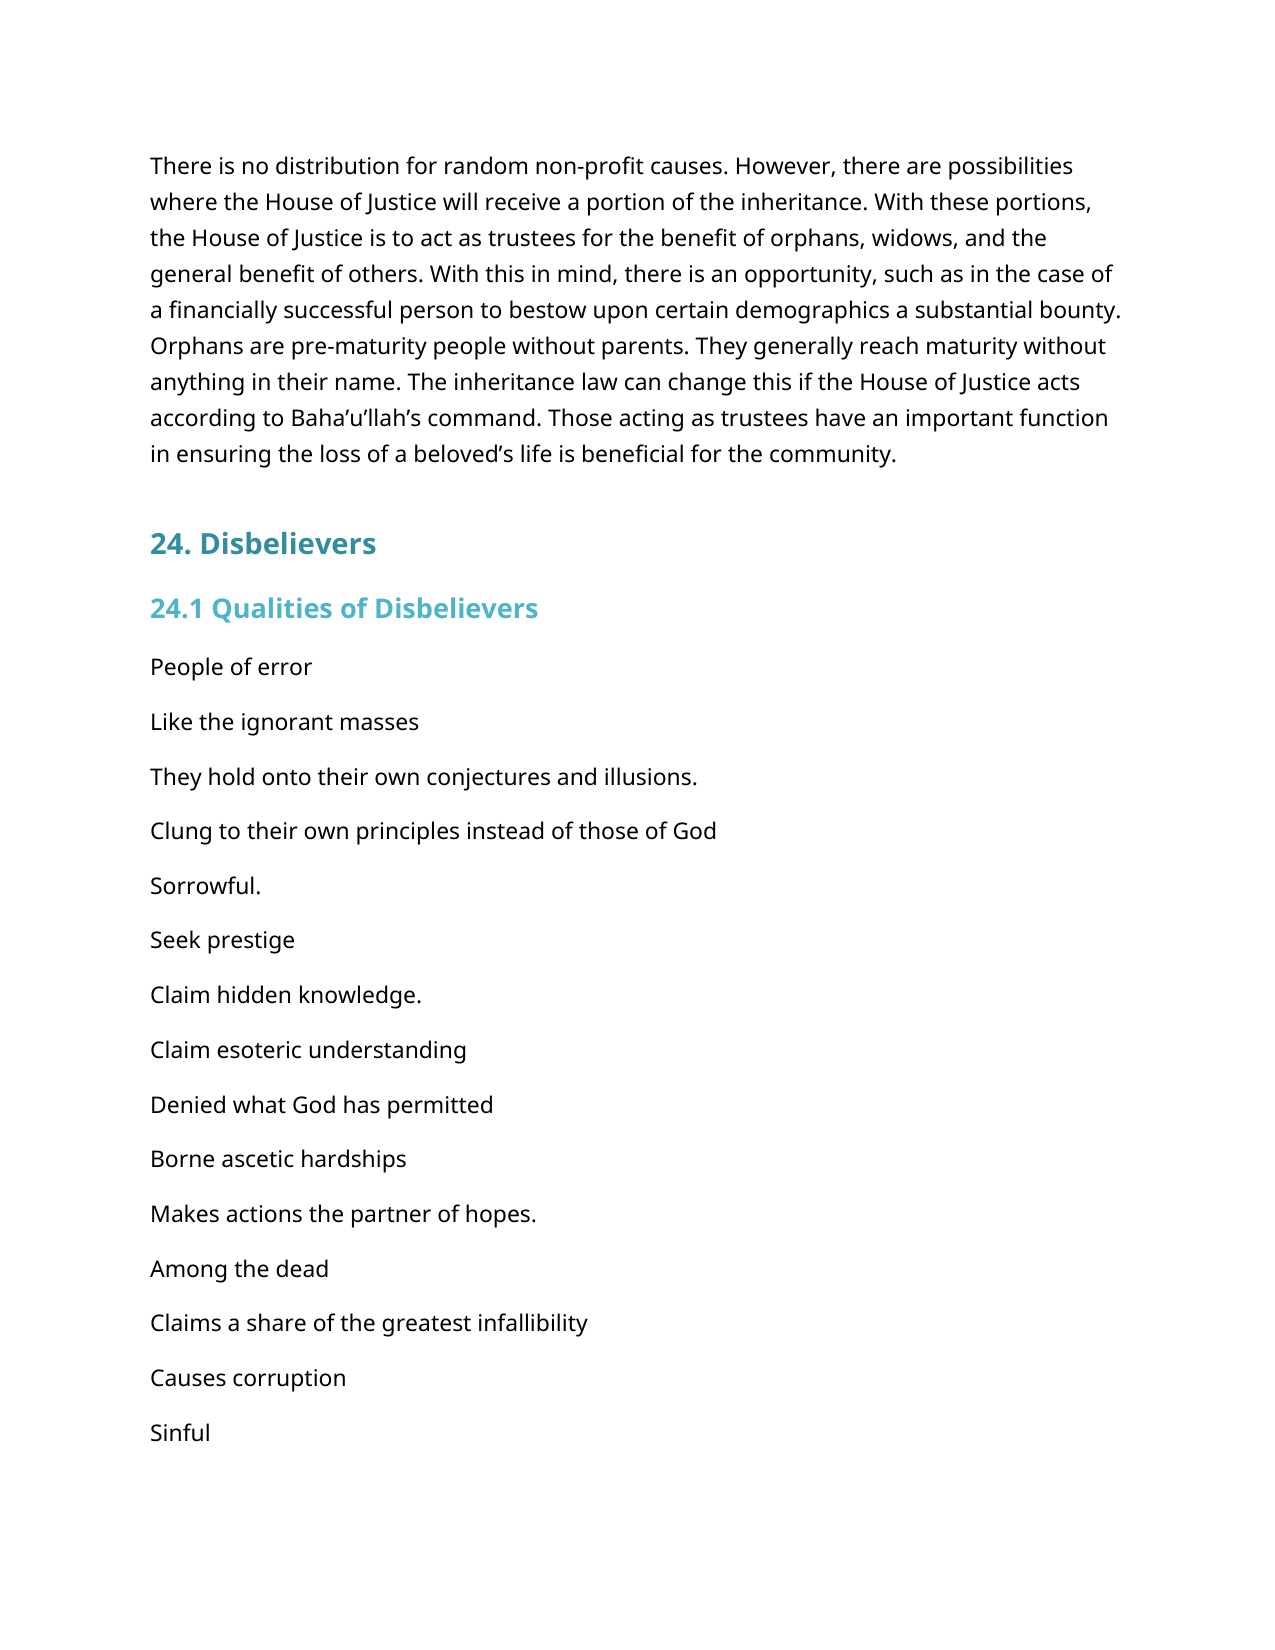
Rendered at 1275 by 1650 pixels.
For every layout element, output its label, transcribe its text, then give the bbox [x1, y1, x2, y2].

text Clung to their own principles instead of those of God [150, 815, 1125, 846]
subtitle 24.1 Qualities of Disbelievers [150, 590, 1125, 627]
text Seek prestige [150, 924, 1125, 956]
text Claims a share of the greatest infallibility [150, 1307, 1125, 1338]
text They hold onto their own conjectures and illusions. [150, 760, 1125, 792]
text Claim hidden knowledge. [150, 979, 1125, 1010]
text Like the ignorant masses [150, 706, 1125, 737]
subtitle 24. Disbelievers [150, 523, 1125, 563]
text Borne ascetic hardships [150, 1143, 1125, 1174]
text Claim esoteric understanding [150, 1034, 1125, 1065]
text Causes corruption [150, 1362, 1125, 1393]
text Denied what God has permitted [150, 1088, 1125, 1120]
text People of error [150, 651, 1125, 682]
text Makes actions the partner of hopes. [150, 1198, 1125, 1229]
text Among the dead [150, 1253, 1125, 1284]
text Sorrowful. [150, 870, 1125, 901]
text There is no distribution for random non-profit causes. However, there are possibilities where the House of Justice will receive a portion of the inheritance. With these portions, the House of Justice is to act as trustees for the benefit of orphans, widows, and the general benefit of others. With this in mind, there is an opportunity, such as in the case of a financially successful person to bestow upon certain demographics a substantial bounty. Orphans are pre-maturity people without parents. They generally reach maturity without anything in their name. The inheritance law can change this if the House of Justice acts according to Baha’u’llah’s command. Those acting as trustees have an important function in ensuring the loss of a beloved’s life is beneficial for the community. [150, 150, 1125, 469]
text Sinful [150, 1417, 1125, 1448]
